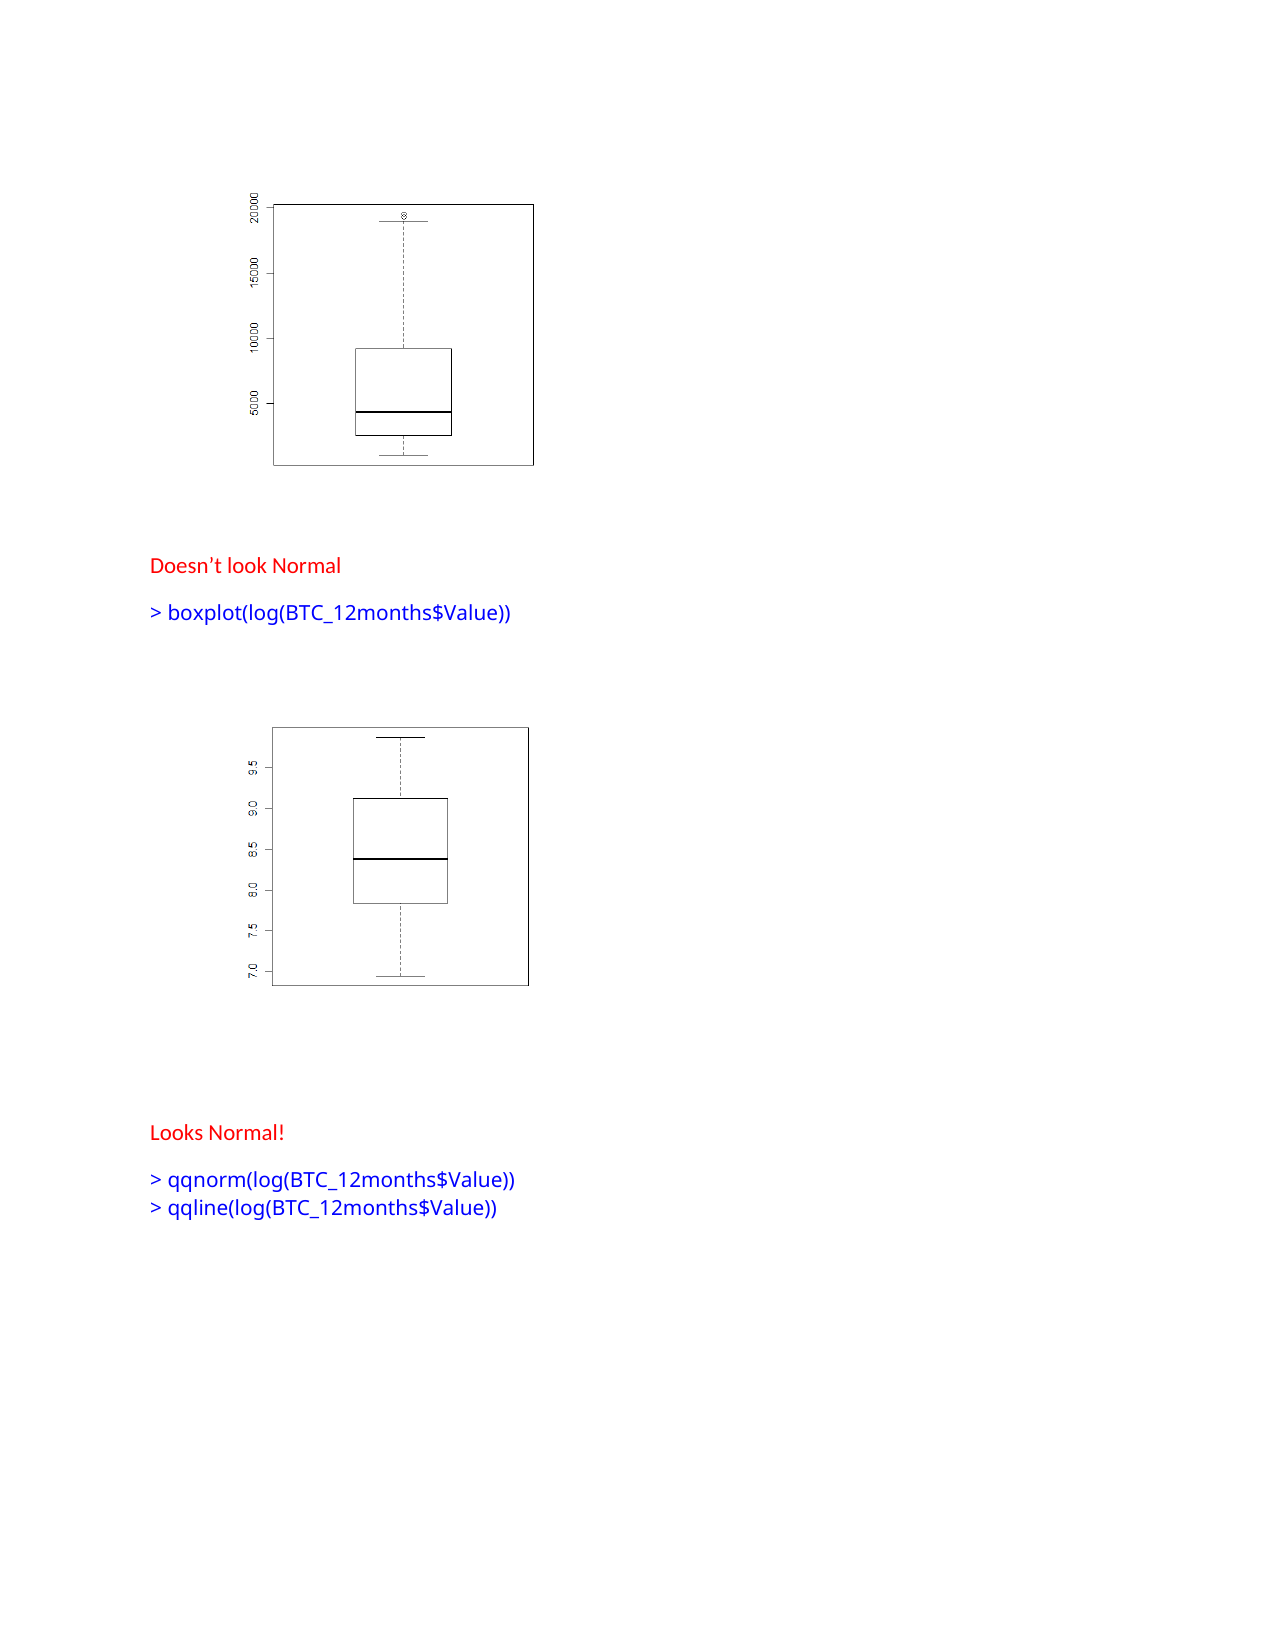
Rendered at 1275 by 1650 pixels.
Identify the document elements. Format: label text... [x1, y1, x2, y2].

text > boxplot(log(BTC_12months$Value)) [150, 598, 1125, 627]
text Doesn’t look Normal [150, 552, 1125, 580]
picture [150, 673, 624, 1053]
text > qqnorm(log(BTC_12months$Value)) [150, 1165, 1125, 1193]
text > qqline(log(BTC_12months$Value)) [150, 1193, 1125, 1222]
text Looks Normal! [150, 1118, 1125, 1146]
picture [150, 150, 630, 533]
